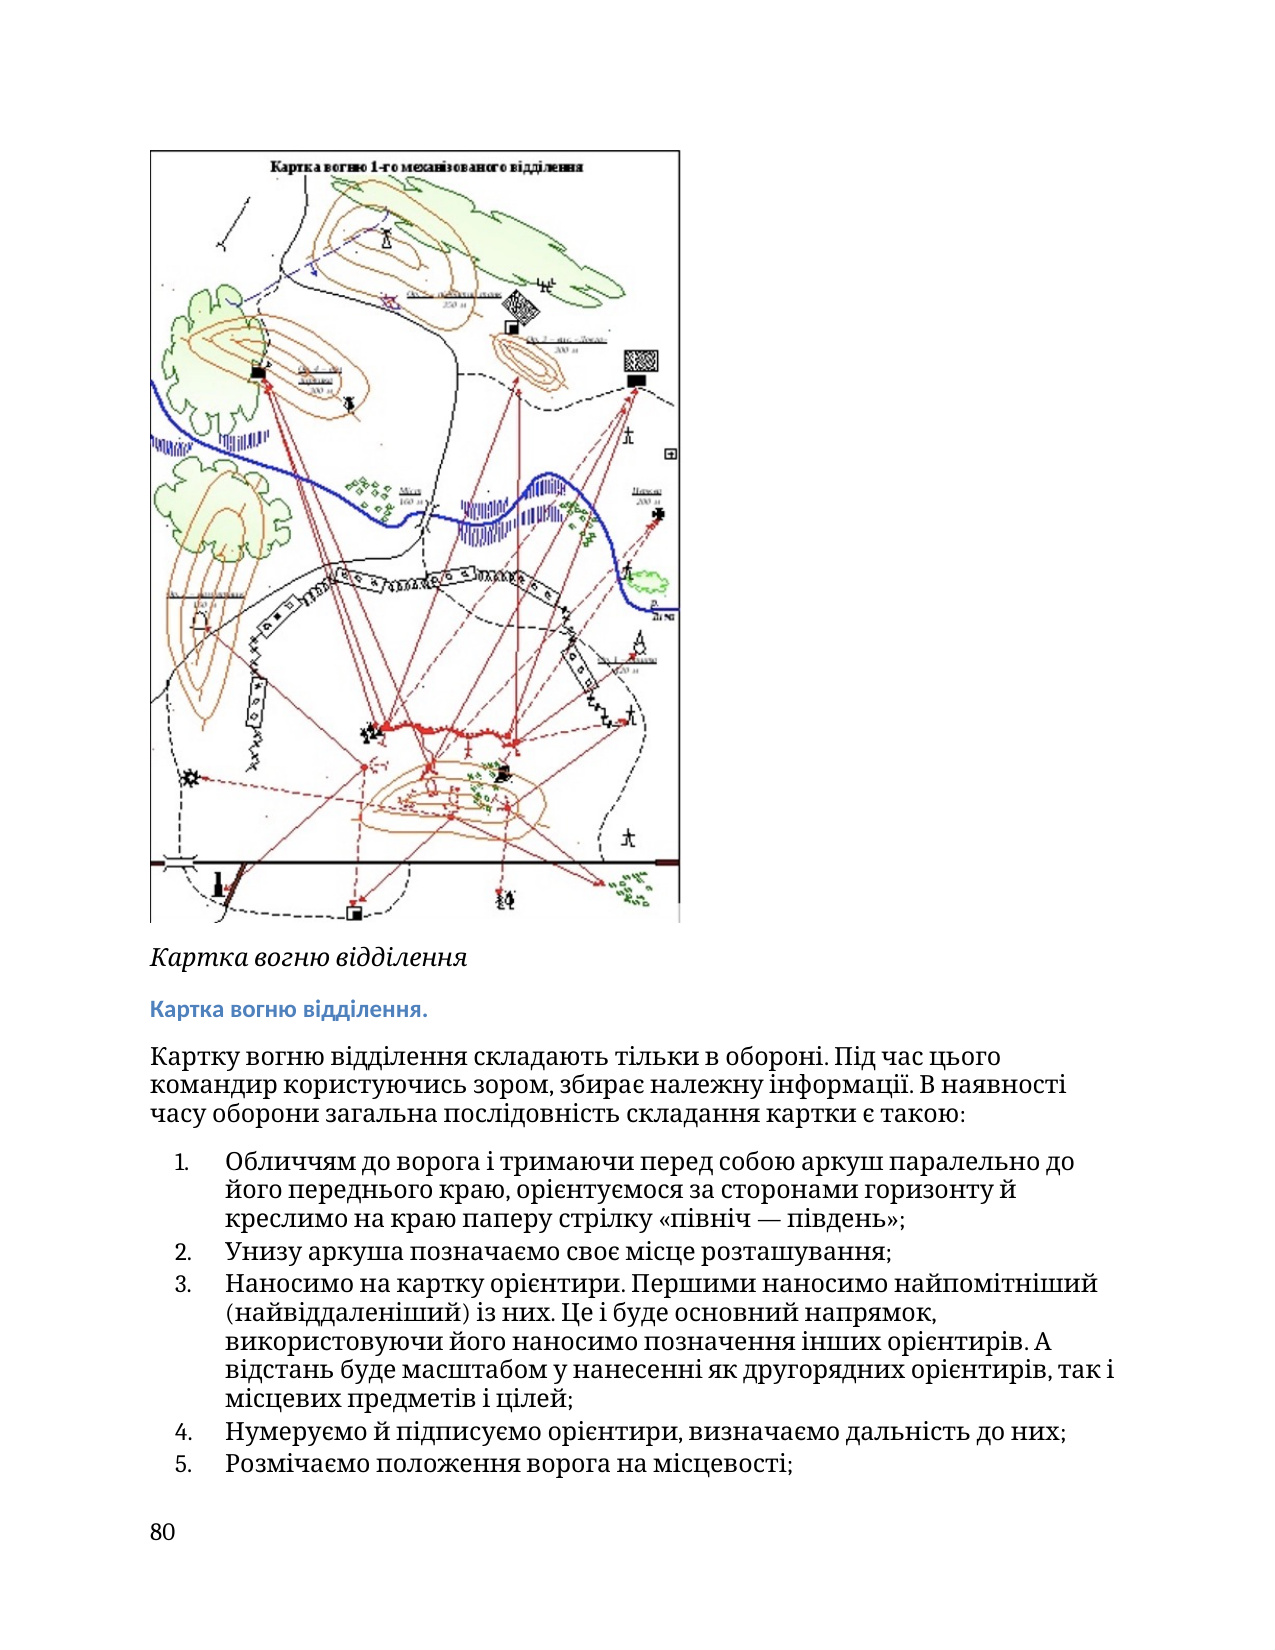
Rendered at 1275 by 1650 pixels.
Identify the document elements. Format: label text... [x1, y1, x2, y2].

list Унизу аркуша позначаємо своє місце розташування; [175, 1238, 1125, 1266]
picture [150, 150, 682, 923]
text Картку вогню відділення складають тільки в обороні. Під час цього командир користуючись зором, збирає належну інформації. В наявності часу оборони загальна послідовність складання картки є такою: [150, 1043, 1125, 1129]
list Наносимо на картку орієнтири. Першими наносимо найпомітніший (найвіддаленіший) із них. Це і буде основний напрямок, використовуючи його наносимо позначення інших орієнтирів. А відстань буде масштабом у нанесенні як другорядних орієнтирів, так і місцевих предметів і цілей; [175, 1270, 1125, 1414]
subtitle Картка вогню відділення. [150, 993, 1125, 1024]
list Нумеруємо й підписуємо орієнтири, визначаємо дальність до них; [175, 1418, 1125, 1446]
text Картка вогню відділення [150, 944, 1125, 972]
list Обличчям до ворога і тримаючи перед собою аркуш паралельно до його переднього краю, орієнтуємося за сторонами горизонту й креслимо на краю паперу стрілку «північ — південь»; [175, 1148, 1125, 1234]
list Розмічаємо положення ворога на місцевості; [175, 1450, 1125, 1479]
